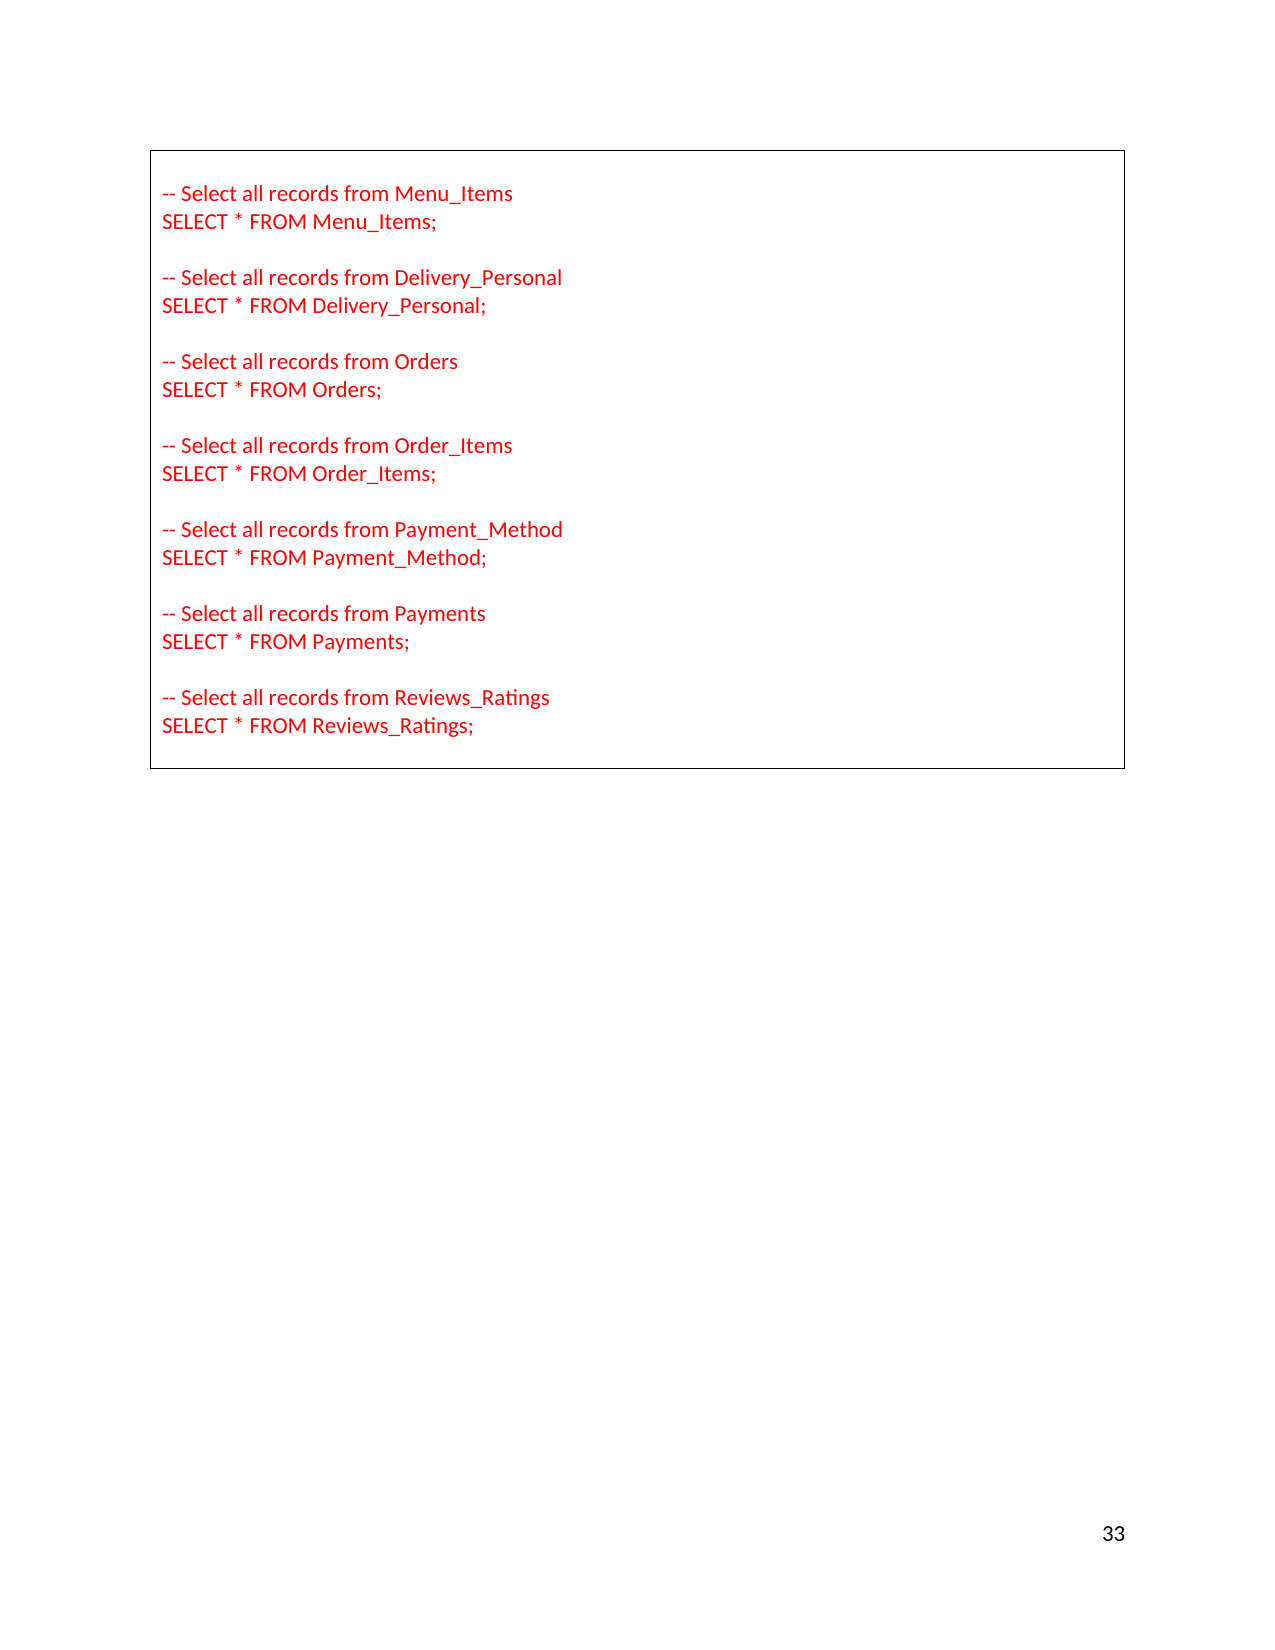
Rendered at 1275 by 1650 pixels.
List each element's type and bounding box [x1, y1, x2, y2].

table_header [151, 151, 1124, 767]
